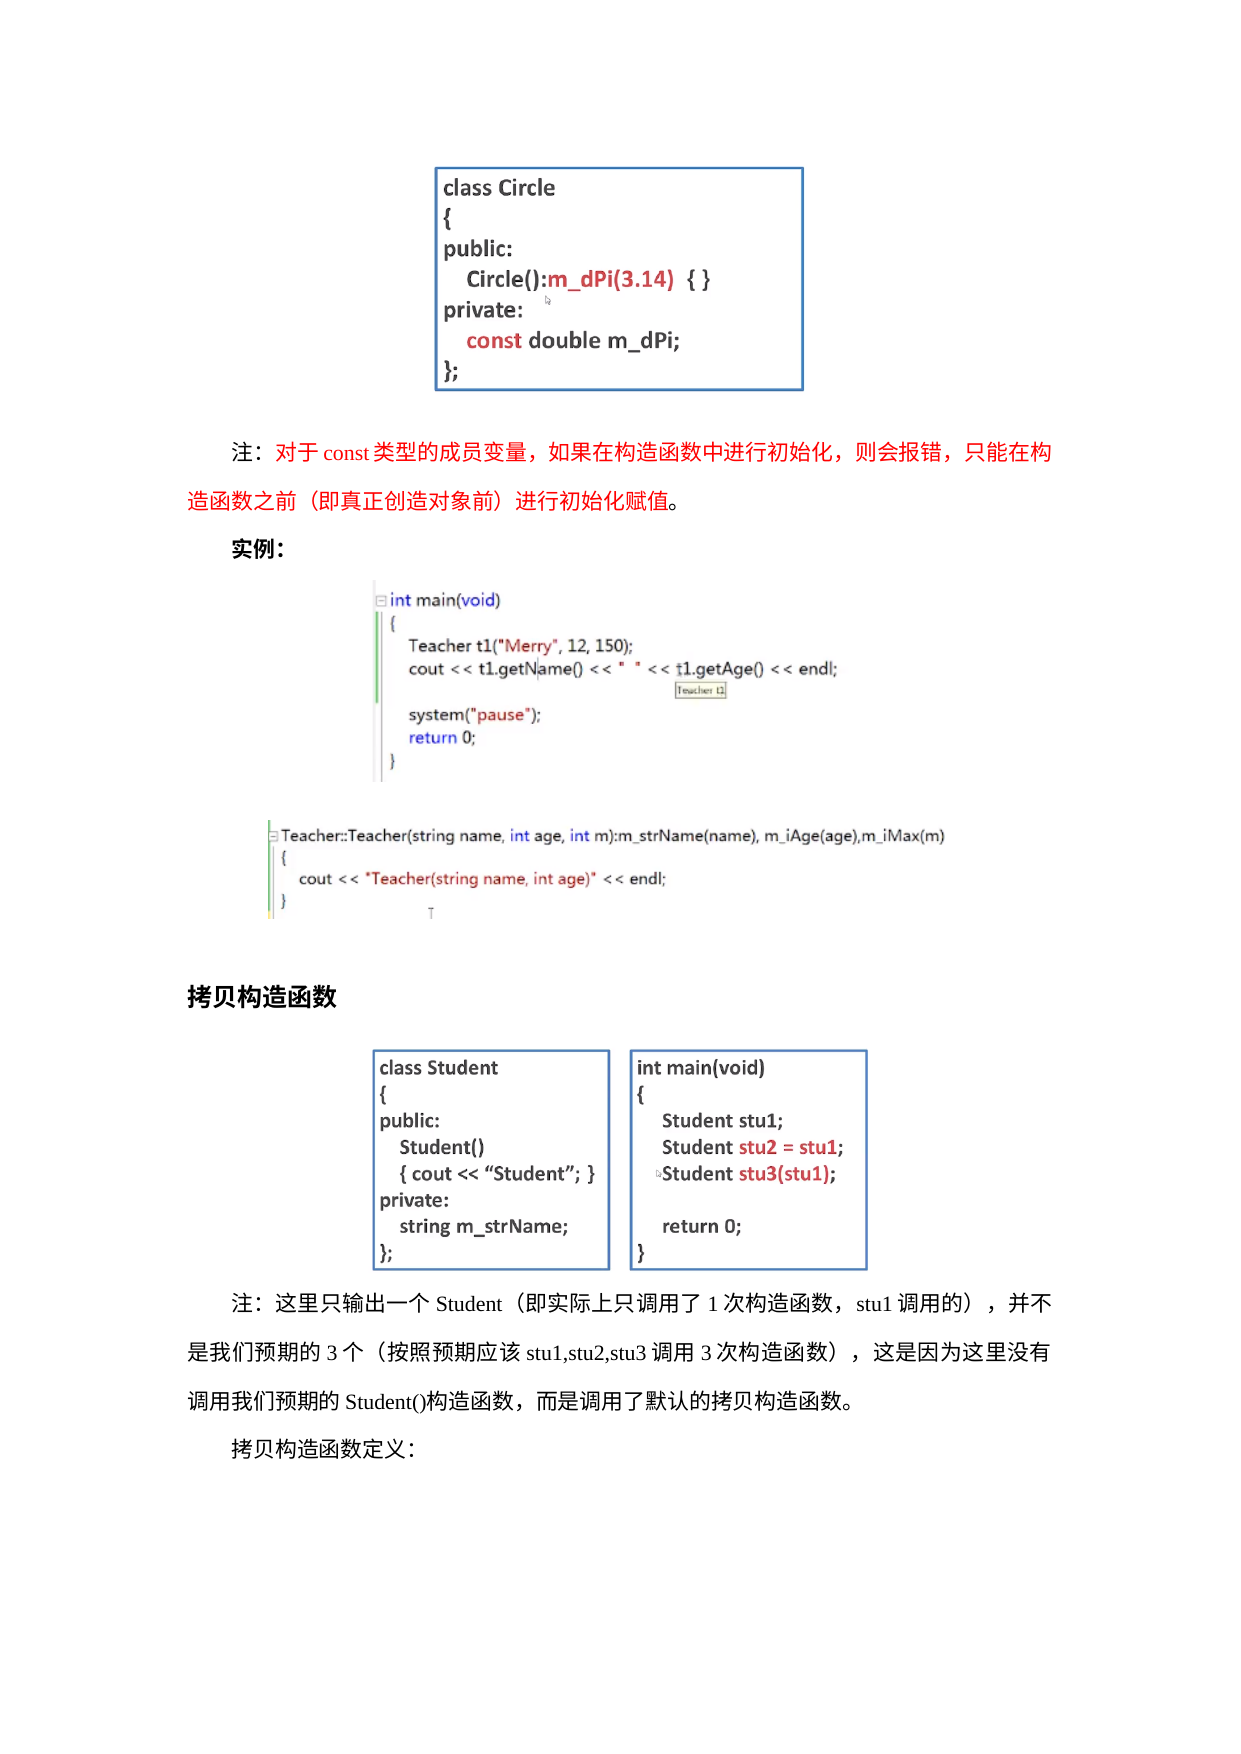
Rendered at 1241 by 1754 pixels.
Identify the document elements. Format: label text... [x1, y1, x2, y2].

text 拷贝构造函数定义： [187, 1432, 1053, 1464]
text 实例： [187, 532, 1053, 564]
text 注：对于const类型的成员变量，如果在构造函数中进行初始化，则会报错，只能在构造函数之前（即真正创造对象前）进行初始化赋值。 [187, 434, 1053, 516]
subtitle 拷贝构造函数 [187, 963, 1053, 1028]
picture [372, 580, 868, 782]
picture [430, 162, 811, 396]
picture [268, 820, 973, 919]
picture [366, 1045, 874, 1273]
text 注：这里只输出一个Student（即实际上只调用了1次构造函数，stu1调用的），并不是我们预期的3个（按照预期应该stu1,stu2,stu3调用3次构造函数），这是因为这里没有调用我们预期的Student()构造函数，而是调用了默认的拷贝构造函数。 [187, 1286, 1053, 1416]
